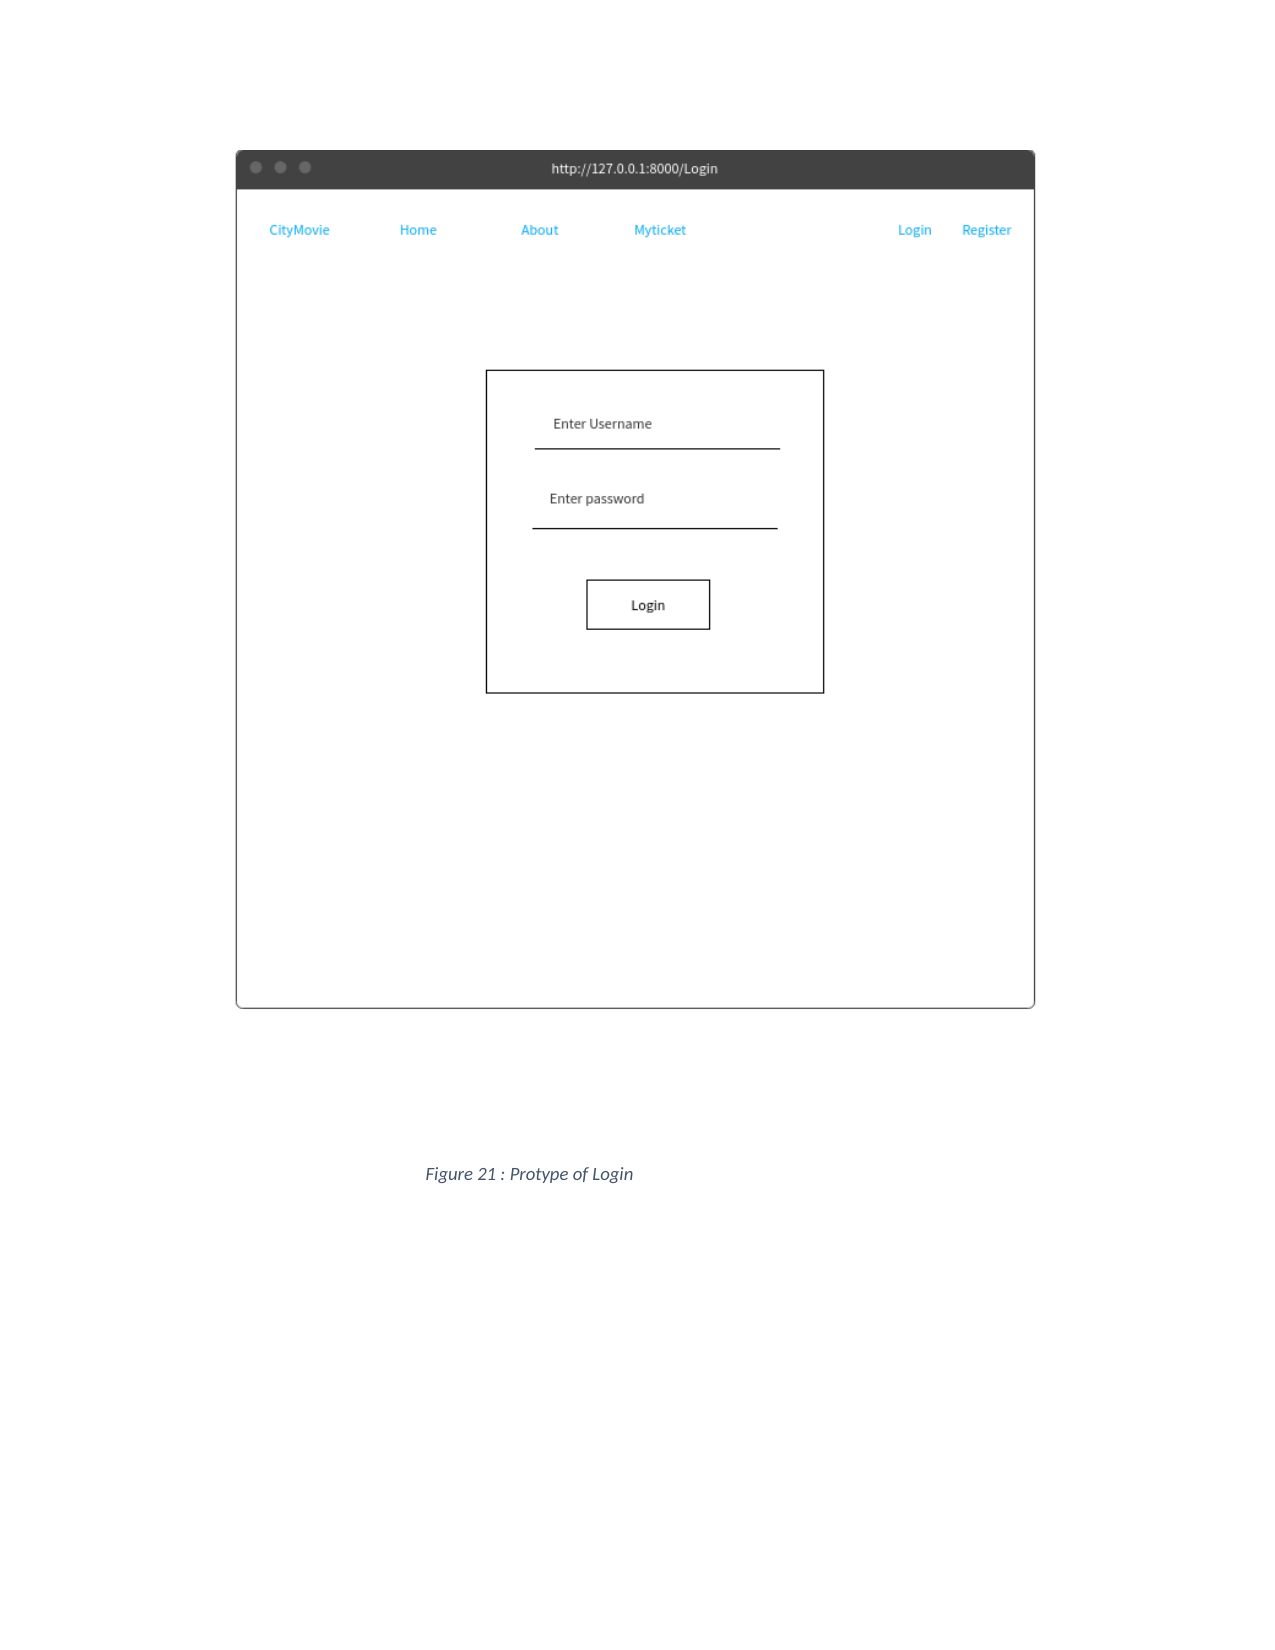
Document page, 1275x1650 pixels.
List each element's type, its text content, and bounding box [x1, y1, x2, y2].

picture [150, 150, 1125, 1144]
